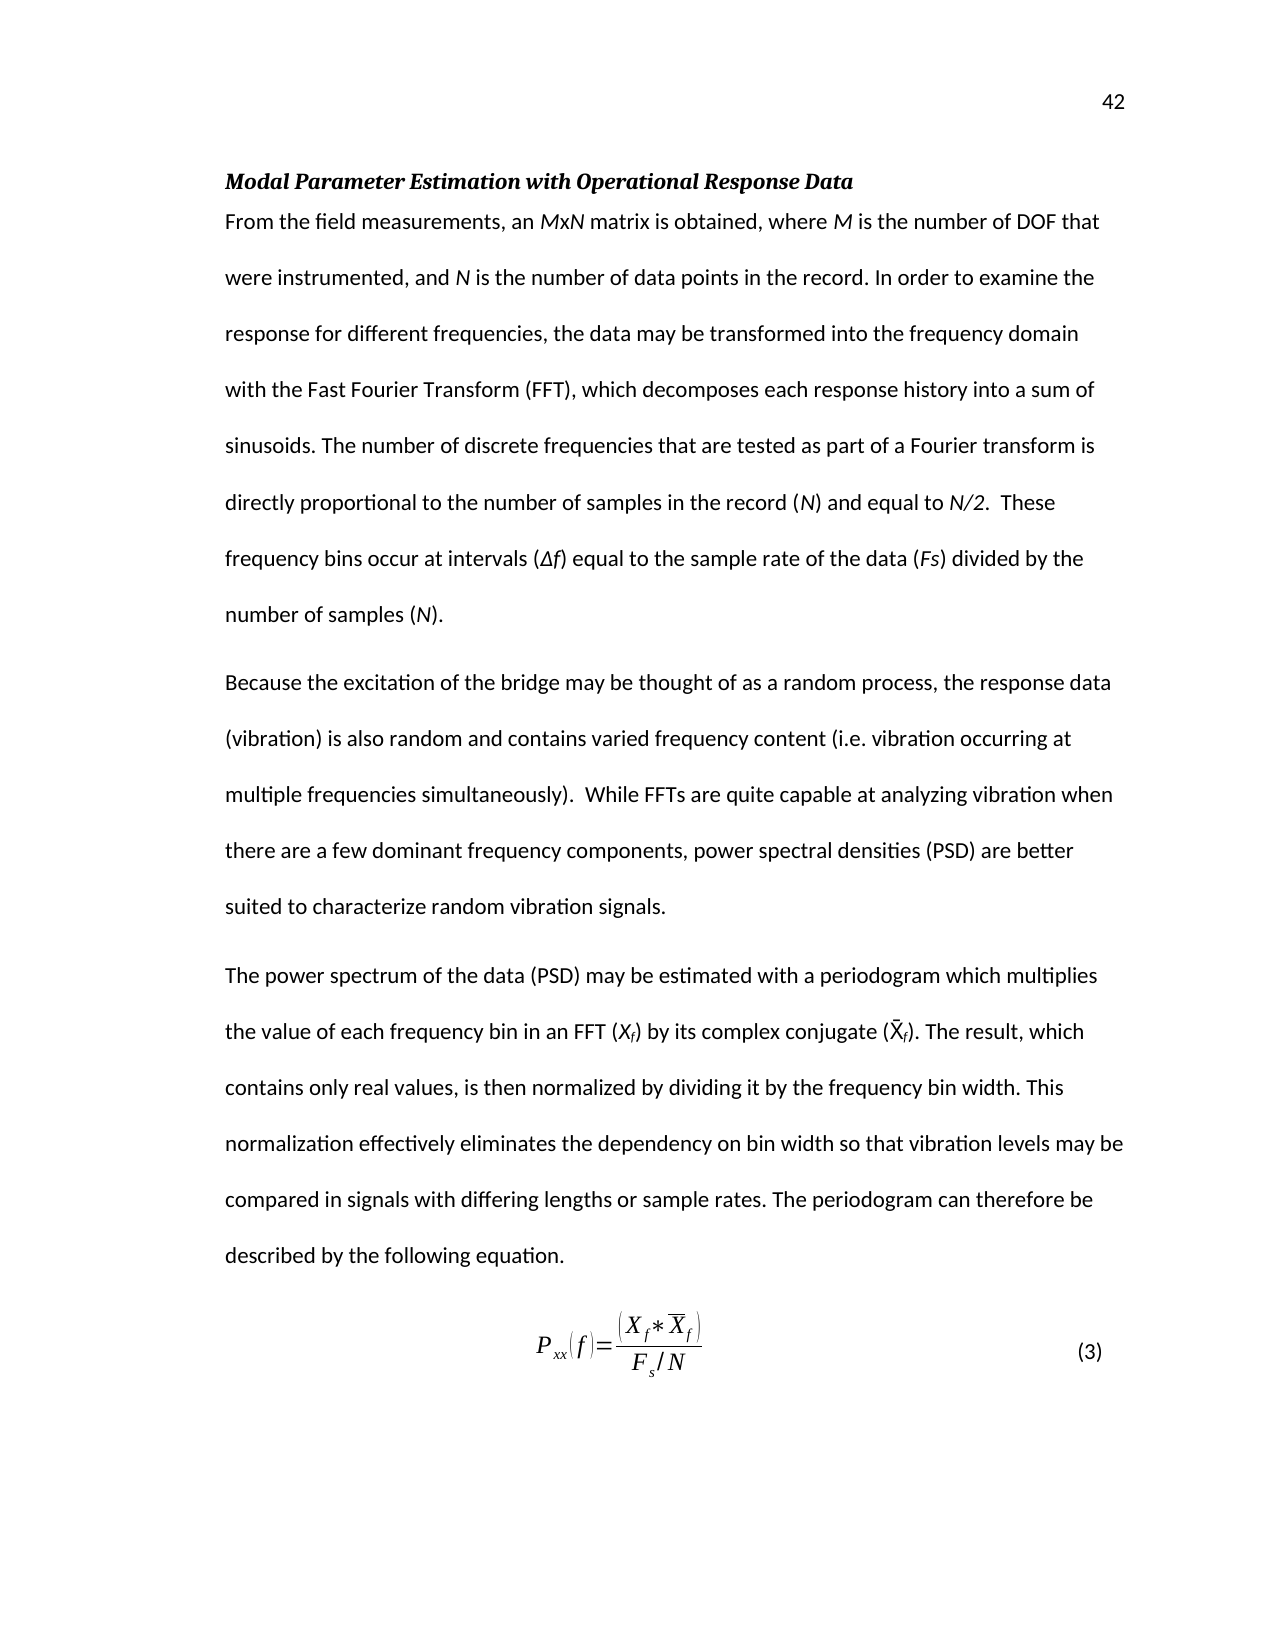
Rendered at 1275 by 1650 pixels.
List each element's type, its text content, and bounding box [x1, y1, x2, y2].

text From the field measurements, an MxN matrix is obtained, where M is the number of DOF that were instrumented, and N is the number of data points in the record. In order to examine the response for different frequencies, the data may be transformed into the frequency domain with the Fast Fourier Transform (FFT), which decomposes each response history into a sum of sinusoids. The number of discrete frequencies that are tested as part of a Fourier transform is directly proportional to the number of samples in the record (N) and equal to N/2. These frequency bins occur at intervals (∆f) equal to the sample rate of the data (Fs) divided by the number of samples (N). [225, 207, 1125, 628]
table_header [214, 1297, 1024, 1406]
text Because the excitation of the bridge may be thought of as a random process, the response data (vibration) is also random and contains varied frequency content (i.e. vibration occurring at multiple frequencies simultaneously). While FFTs are quite capable at analyzing vibration when there are a few dominant frequency components, power spectral densities (PSD) are better suited to characterize random vibration signals. [225, 668, 1125, 920]
text The power spectrum of the data (PSD) may be estimated with a periodogram which multiplies the value of each frequency bin in an FFT (Xf) by its complex conjugate (X̄f). The result, which contains only real values, is then normalized by dividing it by the frequency bin width. This normalization effectively eliminates the dependency on bin width so that vibration levels may be compared in signals with differing lengths or sample rates. The periodogram can therefore be described by the following equation. [225, 961, 1125, 1269]
subtitle Modal Parameter Estimation with Operational Response Data [225, 168, 1125, 195]
